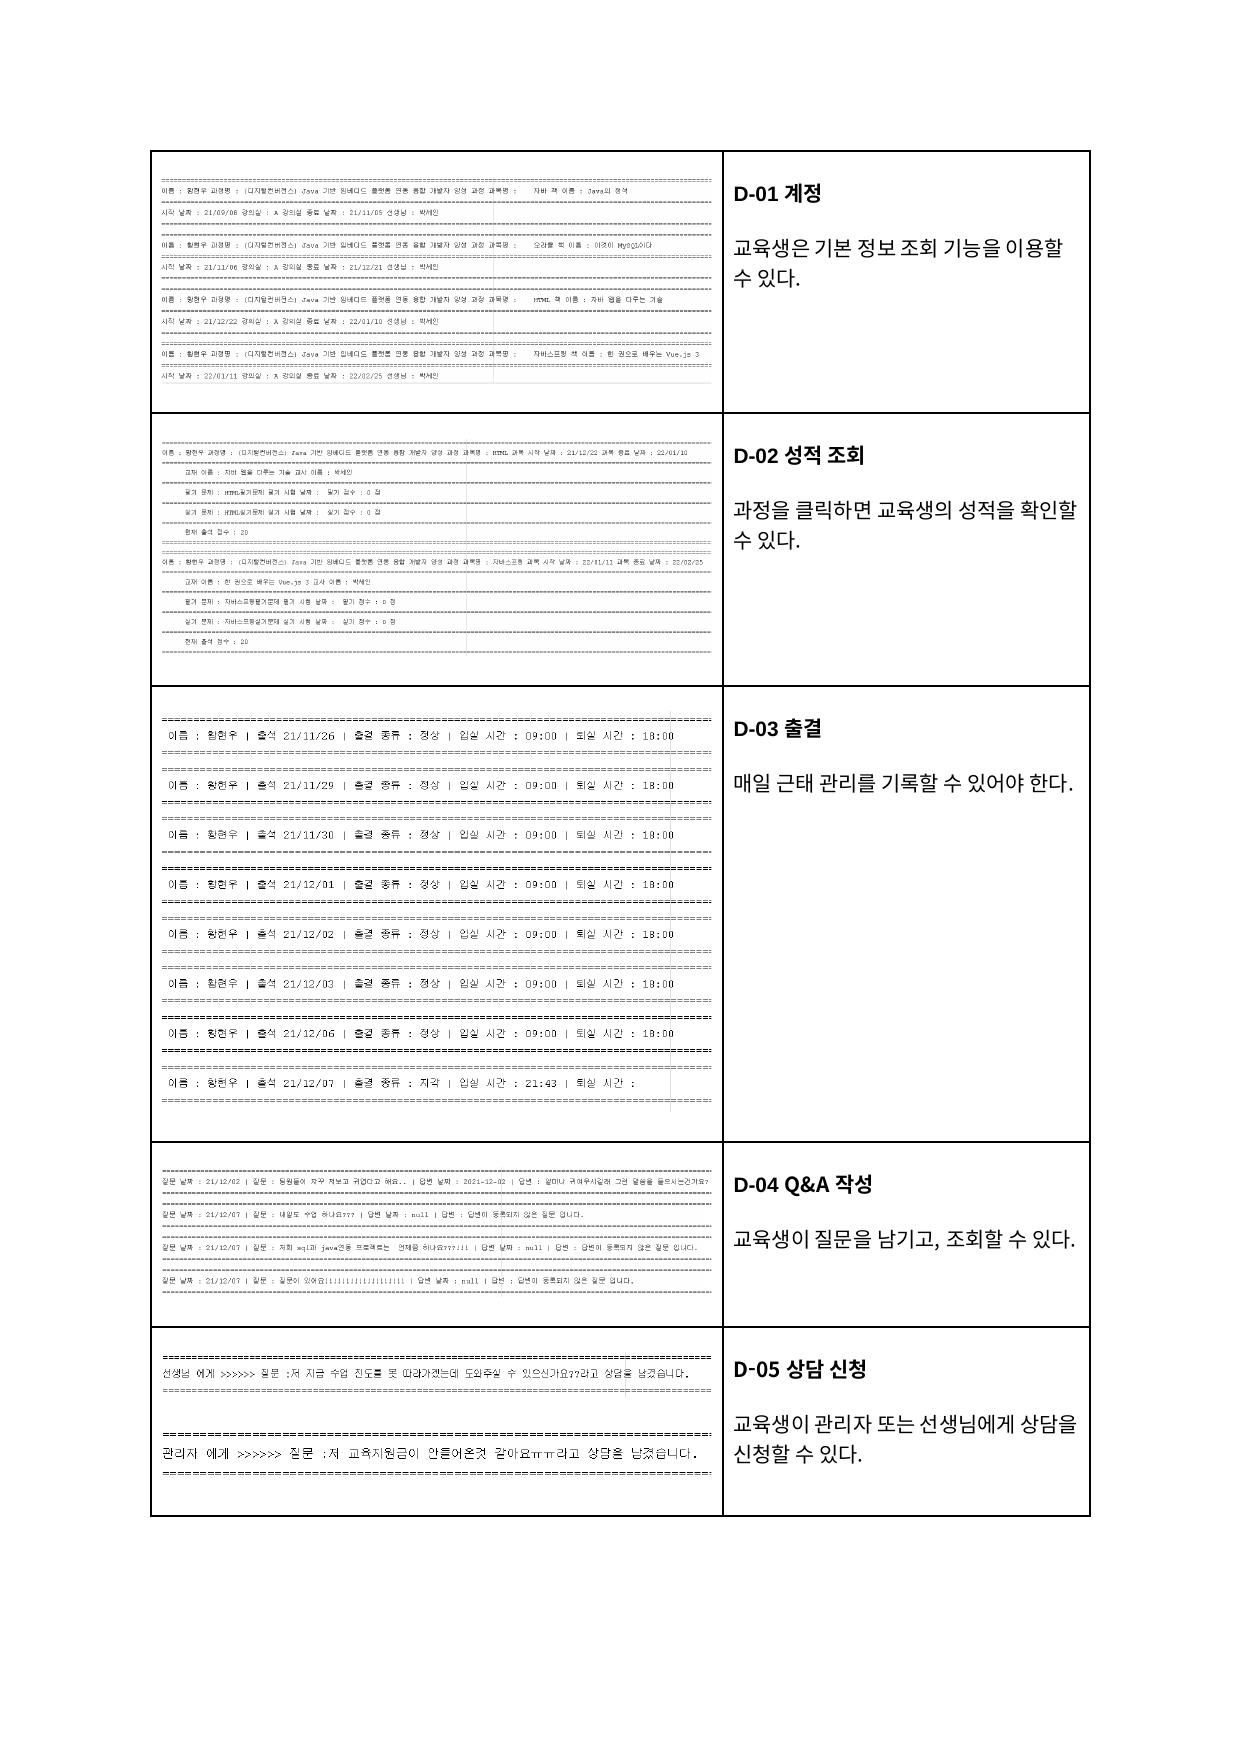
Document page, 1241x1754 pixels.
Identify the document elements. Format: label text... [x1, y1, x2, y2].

picture [161, 177, 712, 384]
table_cell D-02 성적 조회 과정을 클릭하면 교육생의 성적을 확인할 수 있다. [724, 414, 1089, 685]
table_cell [152, 1143, 722, 1326]
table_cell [724, 1328, 1089, 1515]
table_cell [152, 414, 722, 685]
table_cell D-03 출결 매일 근태 관리를 기록할 수 있어야 한다. [724, 687, 1089, 1141]
picture [161, 711, 712, 1112]
table_cell D-04 Q&A 작성 교육생이 질문을 남기고, 조회할 수 있다. [724, 1143, 1089, 1326]
table_cell [152, 687, 722, 1141]
table_cell [152, 152, 722, 412]
picture [161, 1167, 712, 1297]
picture [161, 439, 712, 656]
picture [161, 1425, 712, 1487]
picture [161, 1352, 712, 1397]
table_cell D-01 계정 교육생은 기본 정보 조회 기능을 이용할 수 있다. [724, 152, 1089, 412]
table_cell [152, 1328, 722, 1515]
